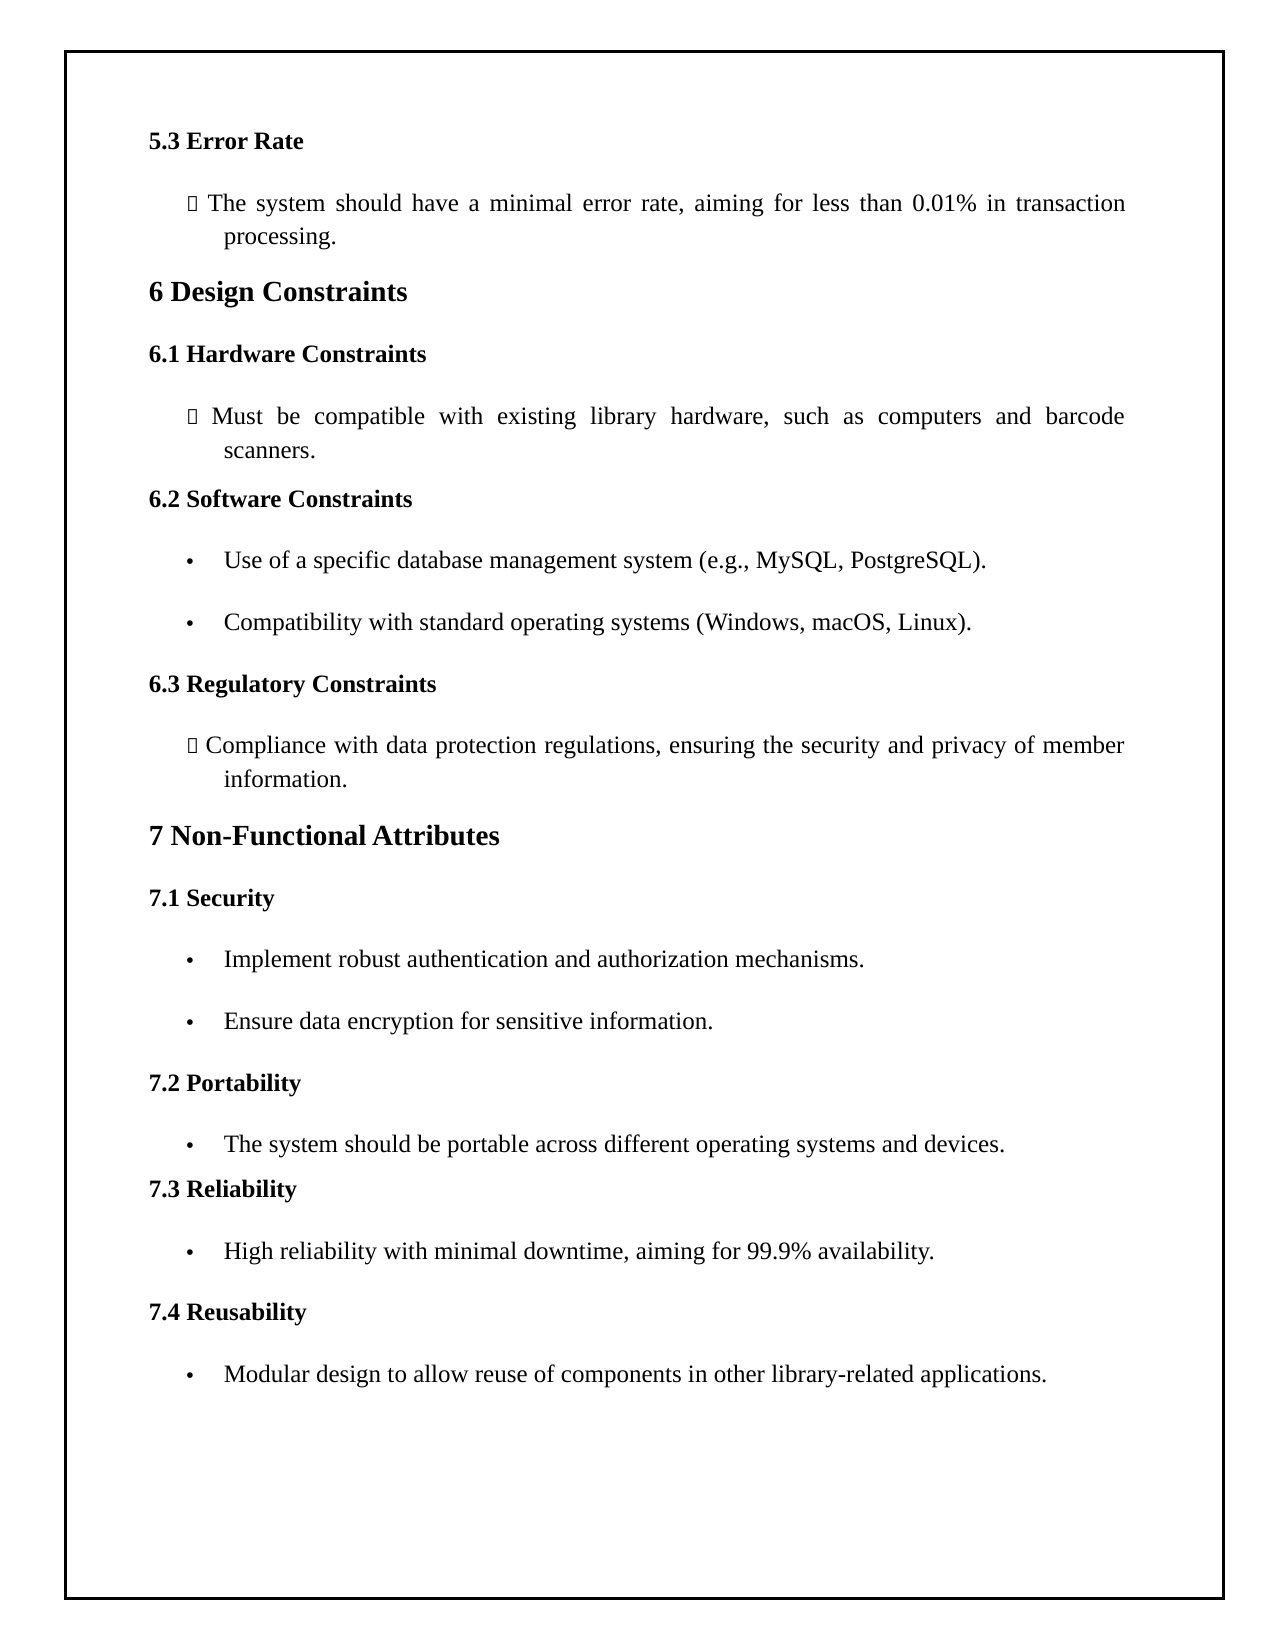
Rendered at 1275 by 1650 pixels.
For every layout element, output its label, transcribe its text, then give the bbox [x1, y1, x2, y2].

text  Compliance with data protection regulations, ensuring the security and privacy of member information. [186, 730, 1126, 793]
list The system should be portable across different operating systems and devices. [186, 1129, 1126, 1158]
text 7.2 Portability [148, 1068, 1131, 1096]
subtitle 7 Non-Functional Attributes [148, 818, 1125, 851]
list High reliability with minimal downtime, aiming for 99.9% availability. [186, 1236, 1126, 1265]
list Use of a specific database management system (e.g., MySQL, PostgreSQL). [186, 545, 1126, 574]
subtitle 6.1 Hardware Constraints [148, 339, 1125, 368]
list Implement robust authentication and authorization mechanisms. [186, 944, 1126, 973]
subtitle 6.2 Software Constraints [148, 484, 1125, 512]
list Ensure data encryption for sensitive information. [186, 1006, 1126, 1035]
text  The system should have a minimal error rate, aiming for less than 0.01% in transaction processing. [186, 188, 1126, 250]
text  Must be compatible with existing library hardware, such as computers and barcode scanners. [186, 401, 1126, 464]
list Compatibility with standard operating systems (Windows, macOS, Linux). [186, 607, 1126, 636]
text 7.4 Reusability [148, 1297, 1131, 1326]
list Modular design to allow reuse of components in other library-related applications. [186, 1359, 1126, 1388]
subtitle 7.1 Security [148, 883, 1125, 912]
subtitle 6.3 Regulatory Constraints [148, 669, 1125, 697]
subtitle 5.3 Error Rate [148, 126, 1125, 155]
text 7.3 Reliability [148, 1174, 1131, 1203]
subtitle 6 Design Constraints [148, 274, 1125, 308]
